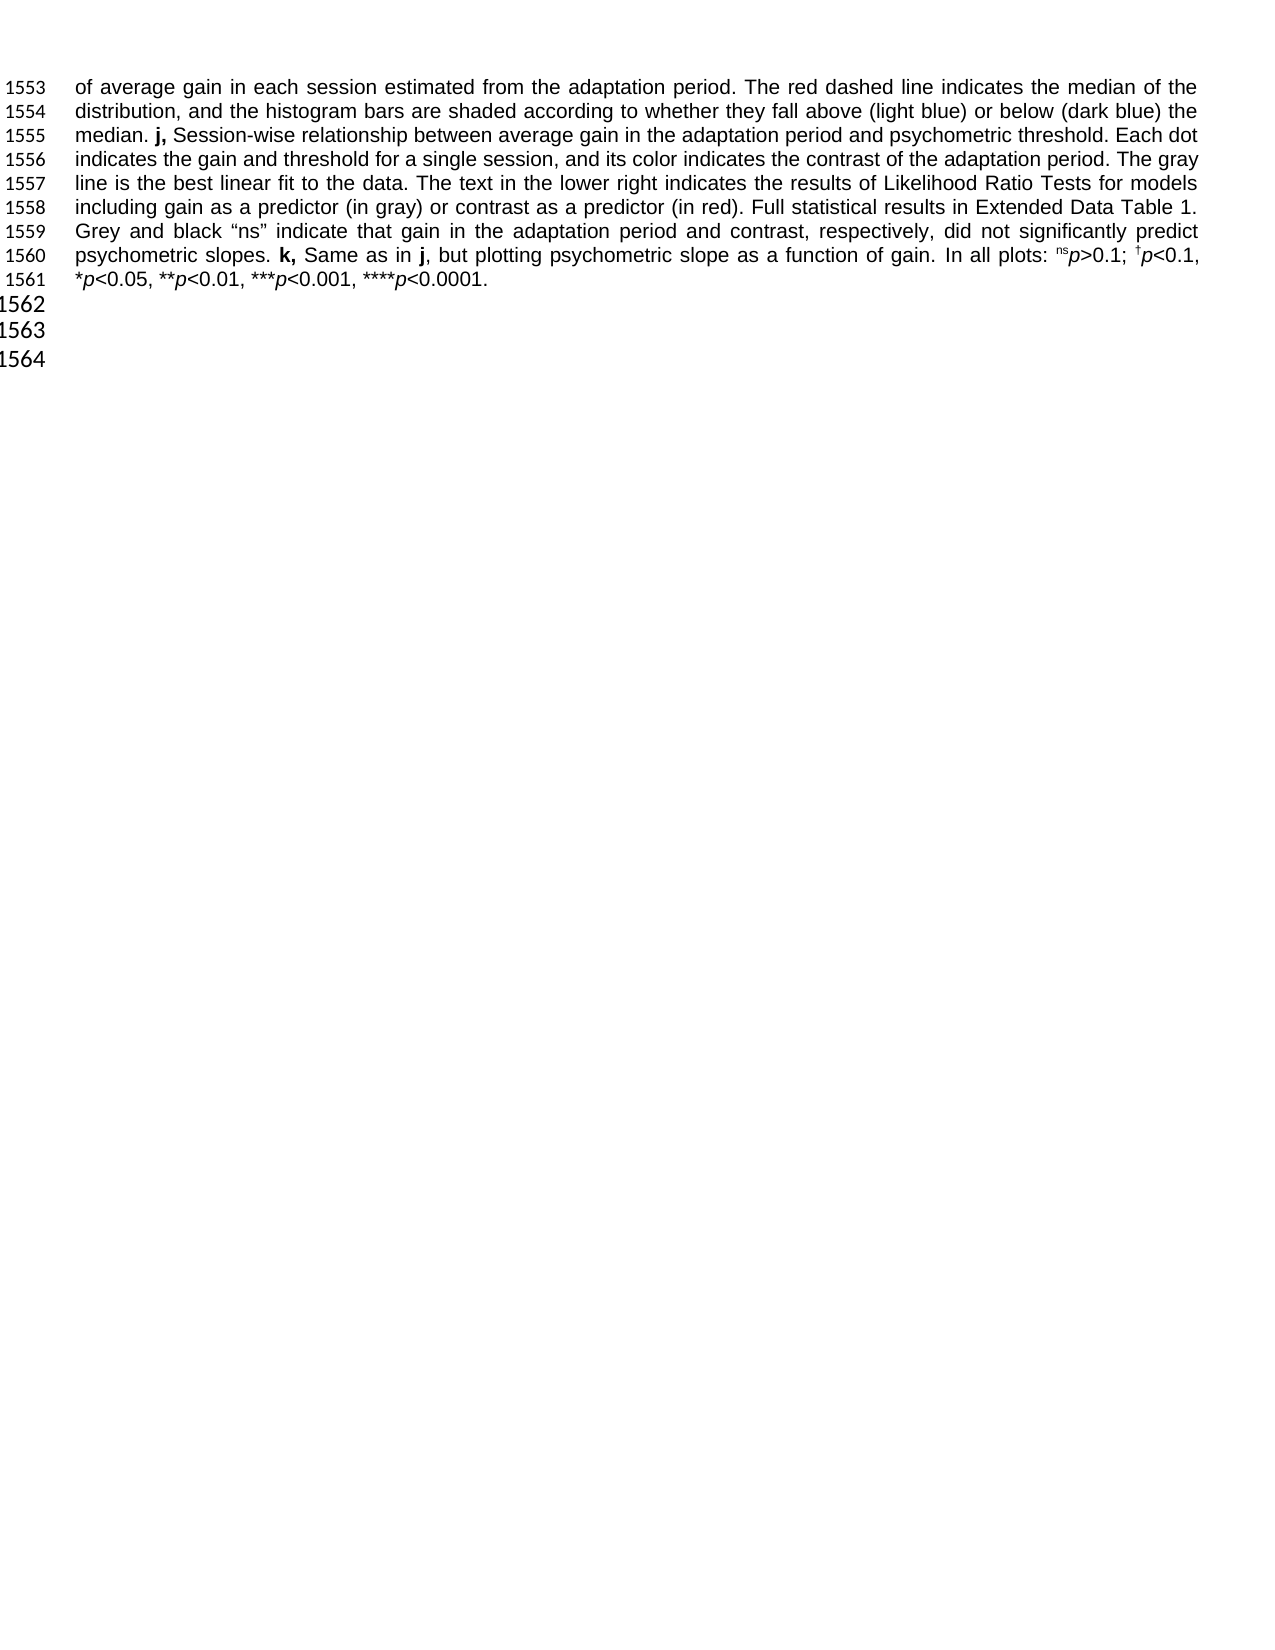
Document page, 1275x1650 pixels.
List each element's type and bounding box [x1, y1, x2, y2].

text [75, 75, 1200, 291]
